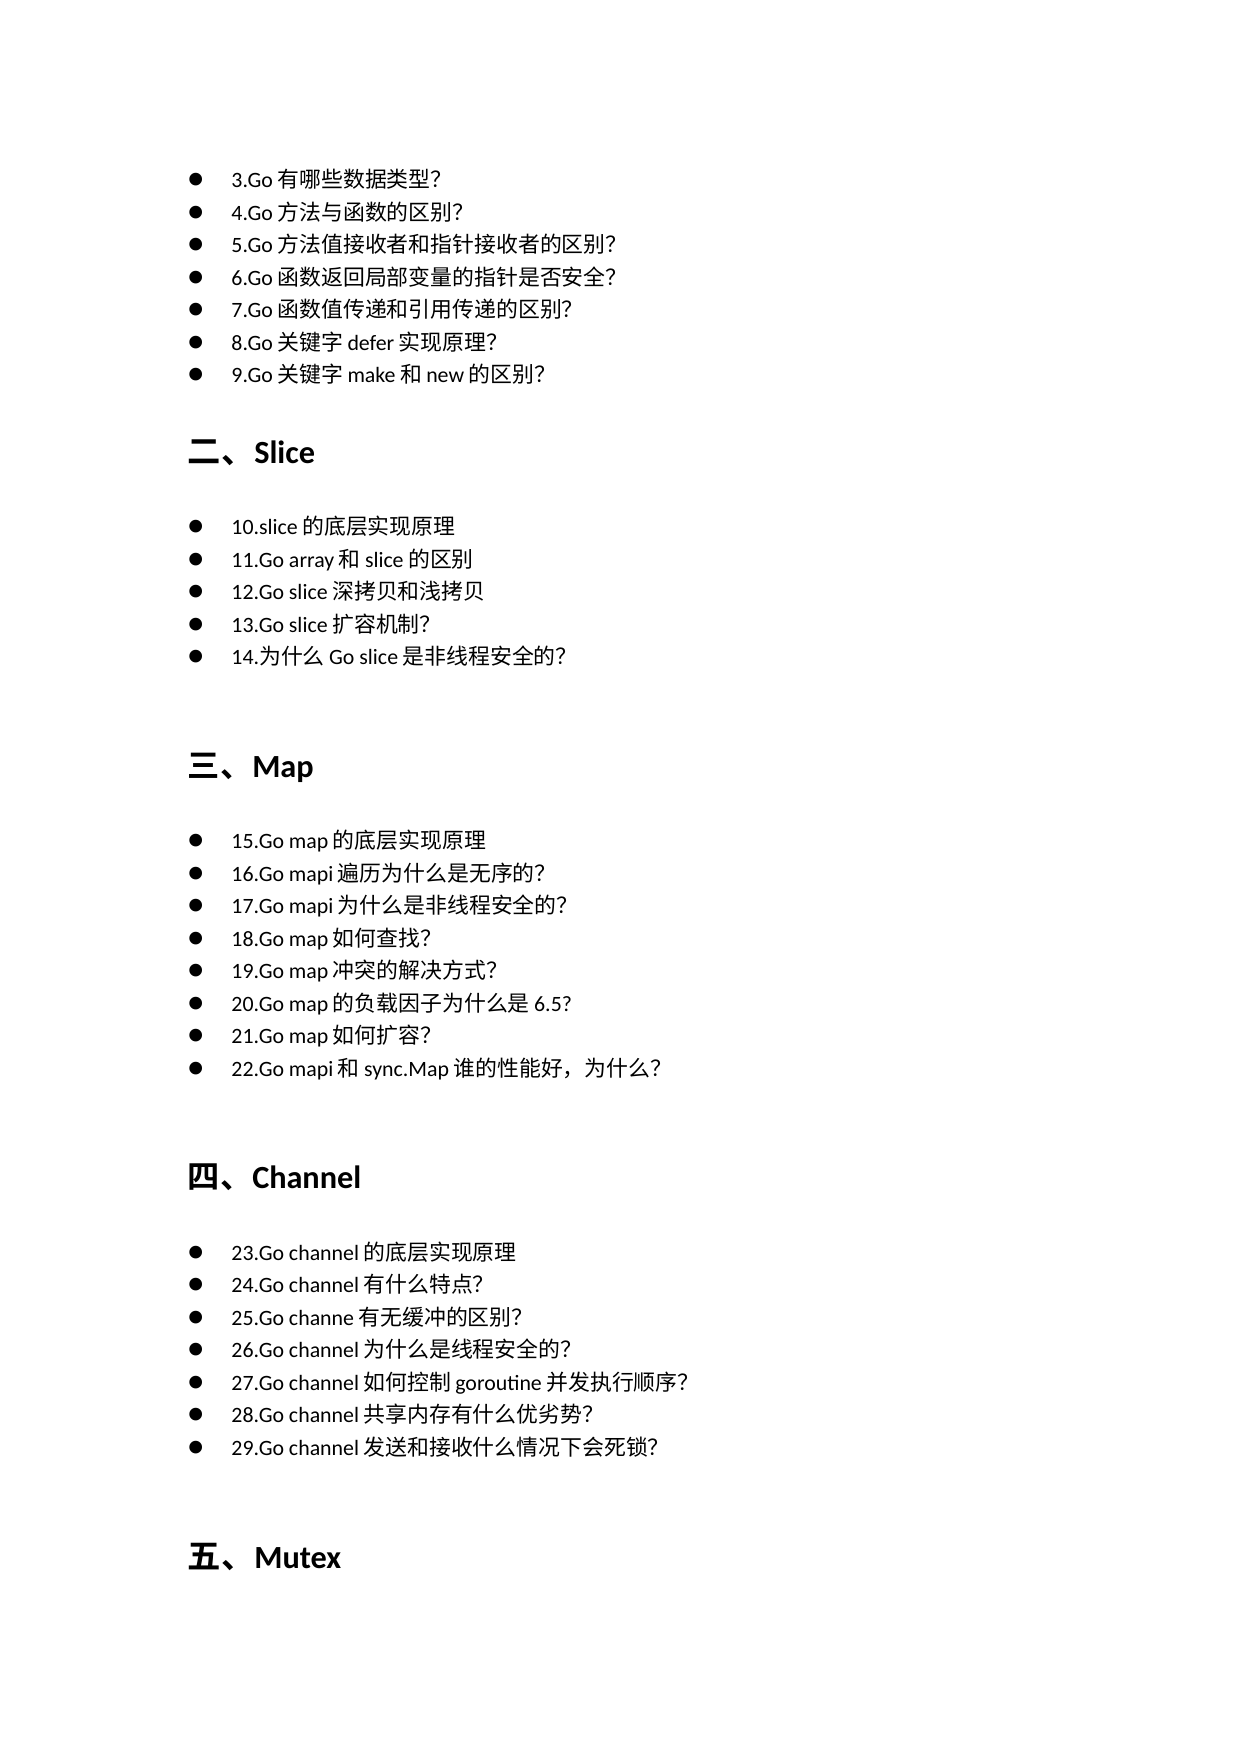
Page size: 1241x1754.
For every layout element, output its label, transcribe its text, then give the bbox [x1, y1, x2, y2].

list 9.Go关键字make和new的区别？ [187, 357, 1053, 389]
subtitle Mutex [187, 1522, 1053, 1587]
list 14.为什么Go slice是非线程安全的？ [187, 639, 1053, 671]
list 17.Go mapi为什么是非线程安全的？ [187, 888, 1053, 920]
list 23.Go channel的底层实现原理 [187, 1234, 1053, 1267]
list 22.Go mapi和sync.Map谁的性能好，为什么？ [187, 1050, 1053, 1083]
list 13.Go slice扩容机制？ [187, 606, 1053, 639]
list 15.Go map的底层实现原理 [187, 823, 1053, 855]
list 28.Go channel共享内存有什么优劣势？ [187, 1397, 1053, 1429]
list 6.Go函数返回局部变量的指针是否安全？ [187, 259, 1053, 292]
subtitle Slice [187, 417, 1053, 482]
list 11.Go array和slice的区别 [187, 541, 1053, 574]
list 19.Go map冲突的解决方式？ [187, 953, 1053, 985]
list 3.Go有哪些数据类型？ [187, 162, 1053, 194]
list 5.Go方法值接收者和指针接收者的区别？ [187, 227, 1053, 259]
list 12.Go slice深拷贝和浅拷贝 [187, 574, 1053, 606]
list 27.Go channel如何控制goroutine并发执行顺序？ [187, 1364, 1053, 1397]
subtitle 四、Channel [187, 1142, 1053, 1207]
list 10.slice的底层实现原理 [187, 509, 1053, 541]
list 4.Go方法与函数的区别？ [187, 194, 1053, 227]
list 24.Go channel有什么特点？ [187, 1267, 1053, 1299]
list 8.Go关键字defer实现原理？ [187, 324, 1053, 357]
list 29.Go channel发送和接收什么情况下会死锁？ [187, 1429, 1053, 1462]
list 7.Go函数值传递和引用传递的区别？ [187, 292, 1053, 324]
list 20.Go map的负载因子为什么是6.5? [187, 985, 1053, 1018]
list 25.Go channe有无缓冲的区别？ [187, 1299, 1053, 1332]
list 26.Go channel为什么是线程安全的？ [187, 1332, 1053, 1364]
list 21.Go map如何扩容？ [187, 1018, 1053, 1050]
list 16.Go mapi遍历为什么是无序的？ [187, 855, 1053, 888]
subtitle 三、Map [187, 731, 1053, 796]
list 18.Go map如何查找？ [187, 920, 1053, 953]
